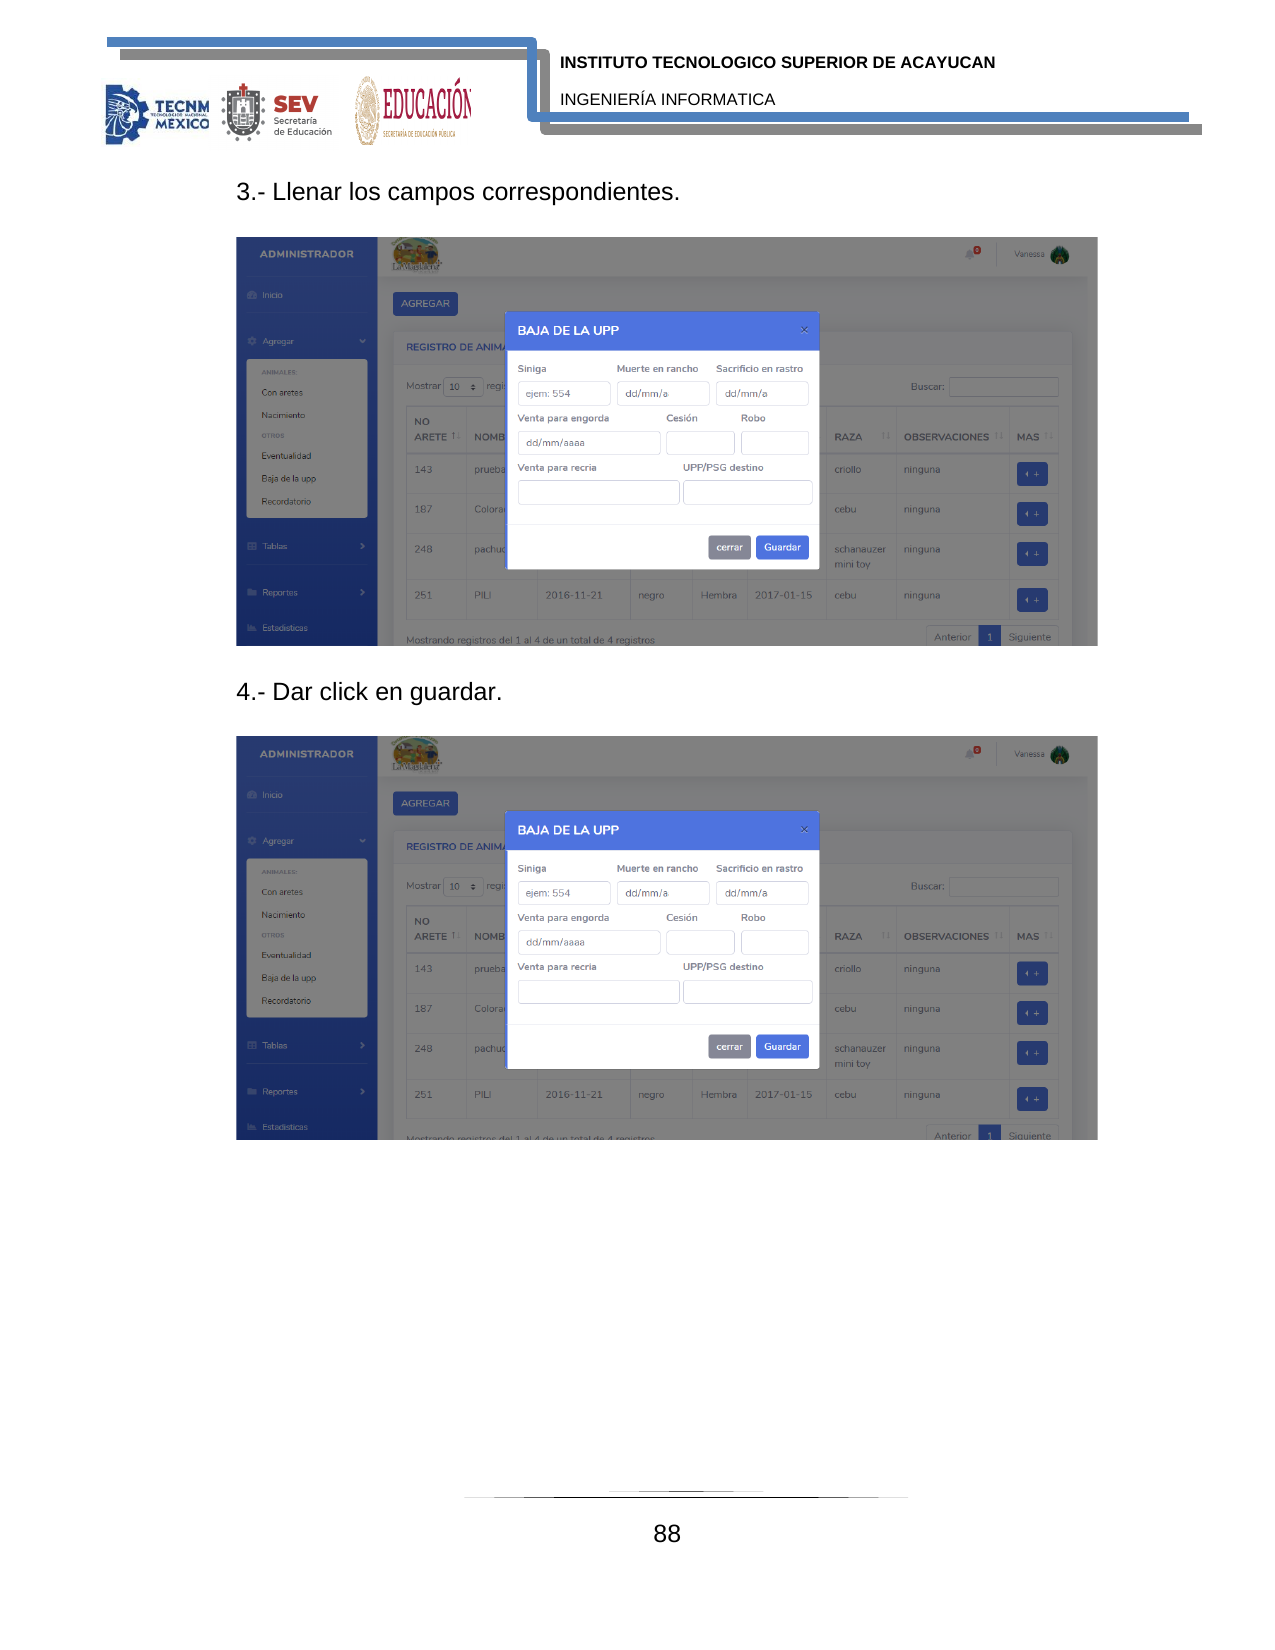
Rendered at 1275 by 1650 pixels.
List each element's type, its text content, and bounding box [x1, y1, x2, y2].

text 4.- Dar click en guardar. [236, 677, 1098, 705]
picture [101, 75, 339, 151]
picture [236, 237, 1098, 646]
picture [236, 736, 1098, 1140]
picture [355, 76, 471, 145]
text 3.- Llenar los campos correspondientes. [236, 177, 1098, 206]
